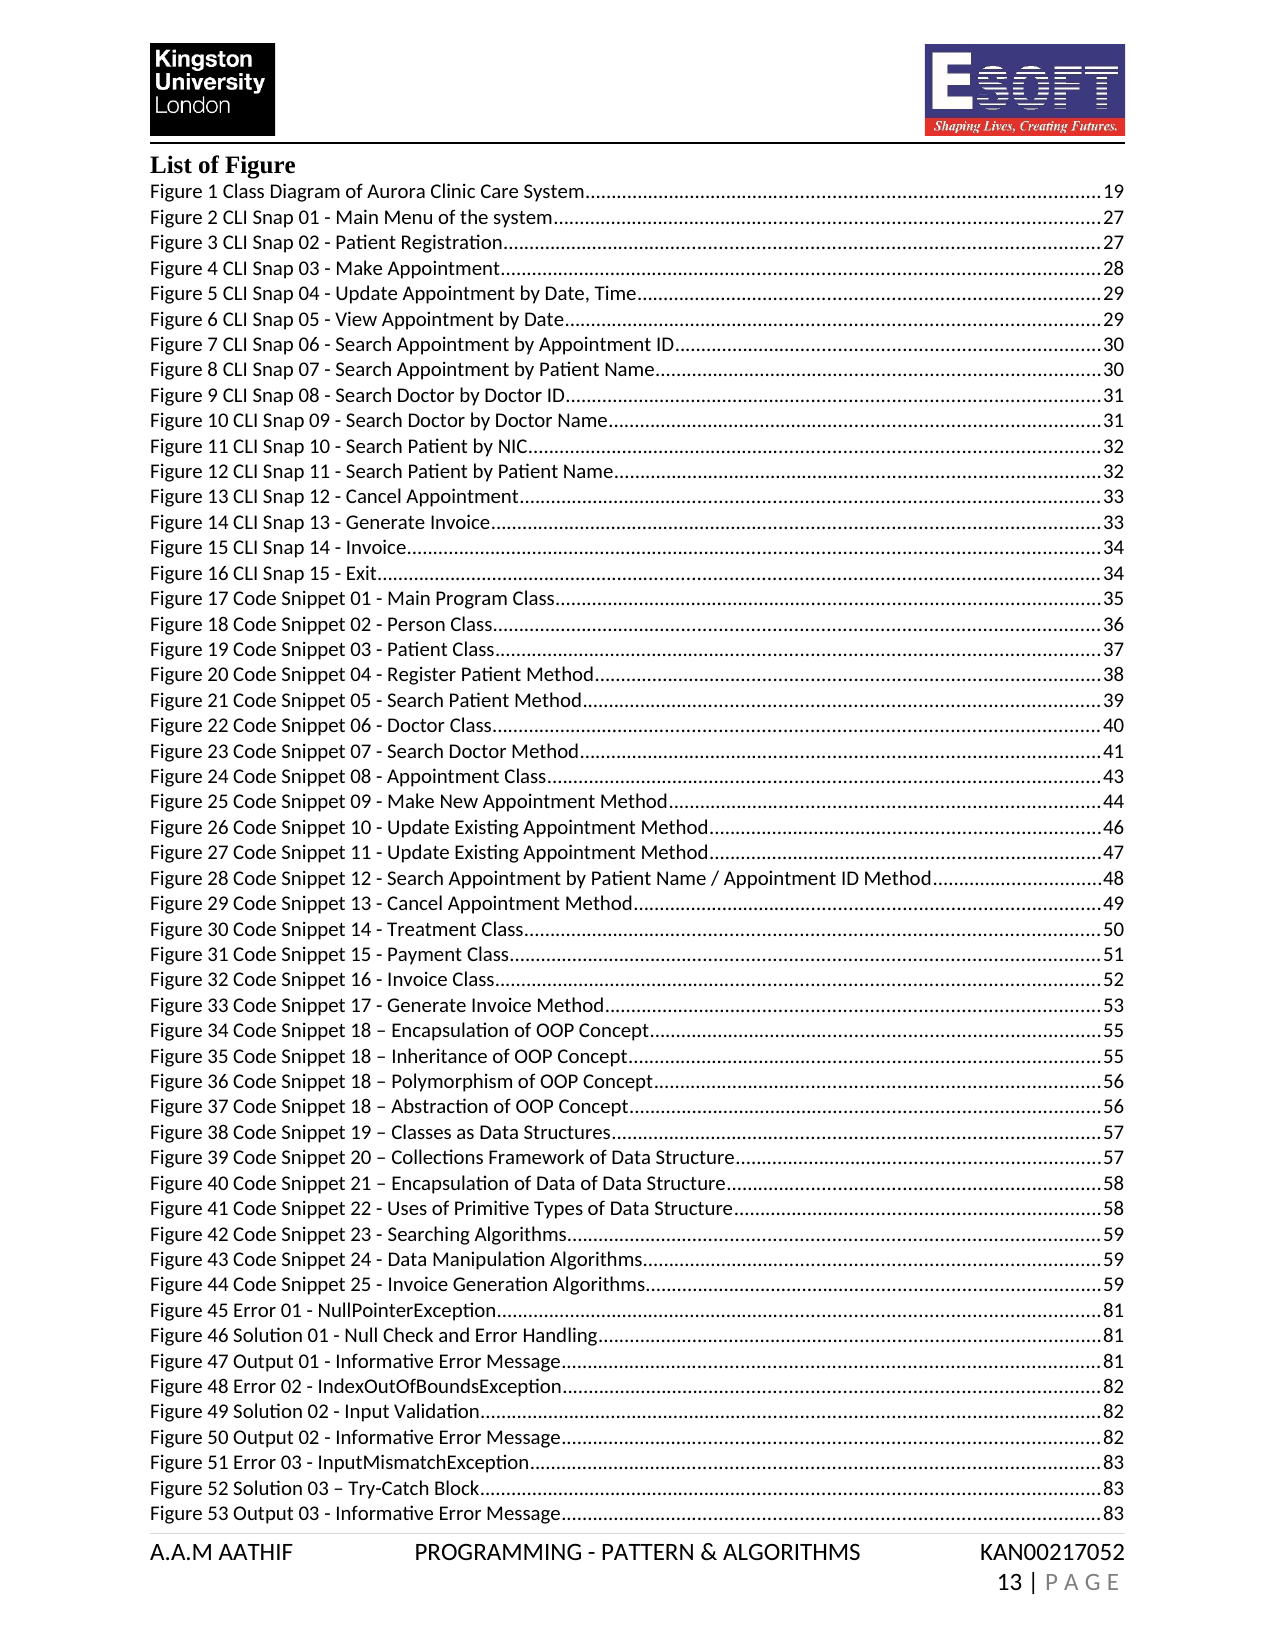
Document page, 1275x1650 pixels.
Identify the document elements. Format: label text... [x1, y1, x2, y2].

text Figure 1 Class Diagram of Aurora Clinic Care System 19 [150, 179, 1125, 204]
text Figure 17 Code Snippet 01 - Main Program Class 35 [150, 585, 1125, 611]
text Figure 47 Output 01 - Informative Error Message 81 [150, 1348, 1125, 1373]
text Figure 39 Code Snippet 20 – Collections Framework of Data Structure 57 [150, 1144, 1125, 1170]
text Figure 22 Code Snippet 06 - Doctor Class 40 [150, 712, 1125, 738]
text Figure 11 CLI Snap 10 - Search Patient by NIC 32 [150, 433, 1125, 458]
text Figure 40 Code Snippet 21 – Encapsulation of Data of Data Structure 58 [150, 1170, 1125, 1195]
text Figure 10 CLI Snap 09 - Search Doctor by Doctor Name 31 [150, 407, 1125, 433]
text Figure 52 Solution 03 – Try-Catch Block 83 [150, 1475, 1125, 1500]
text Figure 4 CLI Snap 03 - Make Appointment 28 [150, 255, 1125, 280]
text Figure 6 CLI Snap 05 - View Appointment by Date 29 [150, 306, 1125, 331]
text Figure 23 Code Snippet 07 - Search Doctor Method 41 [150, 738, 1125, 763]
text Figure 12 CLI Snap 11 - Search Patient by Patient Name 32 [150, 458, 1125, 484]
text Figure 19 Code Snippet 03 - Patient Class 37 [150, 636, 1125, 662]
text Figure 3 CLI Snap 02 - Patient Registration 27 [150, 229, 1125, 255]
text Figure 38 Code Snippet 19 – Classes as Data Structures 57 [150, 1119, 1125, 1144]
text Figure 41 Code Snippet 22 - Uses of Primitive Types of Data Structure 58 [150, 1195, 1125, 1221]
text Figure 30 Code Snippet 14 - Treatment Class 50 [150, 916, 1125, 941]
text Figure 5 CLI Snap 04 - Update Appointment by Date, Time 29 [150, 280, 1125, 306]
text Figure 15 CLI Snap 14 - Invoice 34 [150, 534, 1125, 560]
picture [150, 43, 275, 136]
picture [924, 44, 1126, 136]
text Figure 49 Solution 02 - Input Validation 82 [150, 1399, 1125, 1424]
text Figure 53 Output 03 - Informative Error Message 83 [150, 1500, 1125, 1526]
text Figure 21 Code Snippet 05 - Search Patient Method 39 [150, 687, 1125, 712]
text Figure 2 CLI Snap 01 - Main Menu of the system 27 [150, 204, 1125, 229]
subtitle List of Figure [150, 150, 1125, 179]
text Figure 51 Error 03 - InputMismatchException 83 [150, 1449, 1125, 1475]
text Figure 8 CLI Snap 07 - Search Appointment by Patient Name 30 [150, 357, 1125, 382]
text Figure 44 Code Snippet 25 - Invoice Generation Algorithms 59 [150, 1272, 1125, 1297]
text Figure 7 CLI Snap 06 - Search Appointment by Appointment ID 30 [150, 331, 1125, 357]
text Figure 14 CLI Snap 13 - Generate Invoice 33 [150, 509, 1125, 534]
text Figure 43 Code Snippet 24 - Data Manipulation Algorithms 59 [150, 1246, 1125, 1272]
text Figure 35 Code Snippet 18 – Inheritance of OOP Concept 55 [150, 1043, 1125, 1068]
text Figure 28 Code Snippet 12 - Search Appointment by Patient Name / Appointment ID Method 48 [150, 865, 1125, 890]
text Figure 34 Code Snippet 18 – Encapsulation of OOP Concept 55 [150, 1017, 1125, 1043]
text Figure 50 Output 02 - Informative Error Message 82 [150, 1424, 1125, 1449]
text Figure 46 Solution 01 - Null Check and Error Handling 81 [150, 1322, 1125, 1348]
text Figure 16 CLI Snap 15 - Exit 34 [150, 560, 1125, 585]
text Figure 48 Error 02 - IndexOutOfBoundsException 82 [150, 1373, 1125, 1399]
text Figure 13 CLI Snap 12 - Cancel Appointment 33 [150, 484, 1125, 509]
text Figure 9 CLI Snap 08 - Search Doctor by Doctor ID 31 [150, 382, 1125, 407]
text Figure 42 Code Snippet 23 - Searching Algorithms 59 [150, 1221, 1125, 1246]
text Figure 36 Code Snippet 18 – Polymorphism of OOP Concept 56 [150, 1068, 1125, 1094]
text Figure 45 Error 01 - NullPointerException 81 [150, 1297, 1125, 1322]
text Figure 33 Code Snippet 17 - Generate Invoice Method 53 [150, 992, 1125, 1017]
text Figure 26 Code Snippet 10 - Update Existing Appointment Method 46 [150, 814, 1125, 839]
text Figure 27 Code Snippet 11 - Update Existing Appointment Method 47 [150, 839, 1125, 865]
text Figure 32 Code Snippet 16 - Invoice Class 52 [150, 967, 1125, 992]
text Figure 20 Code Snippet 04 - Register Patient Method 38 [150, 662, 1125, 687]
text Figure 25 Code Snippet 09 - Make New Appointment Method 44 [150, 789, 1125, 814]
text Figure 37 Code Snippet 18 – Abstraction of OOP Concept 56 [150, 1094, 1125, 1119]
text Figure 31 Code Snippet 15 - Payment Class 51 [150, 941, 1125, 967]
text Figure 29 Code Snippet 13 - Cancel Appointment Method 49 [150, 890, 1125, 916]
text Figure 24 Code Snippet 08 - Appointment Class 43 [150, 763, 1125, 789]
text Figure 18 Code Snippet 02 - Person Class 36 [150, 611, 1125, 636]
